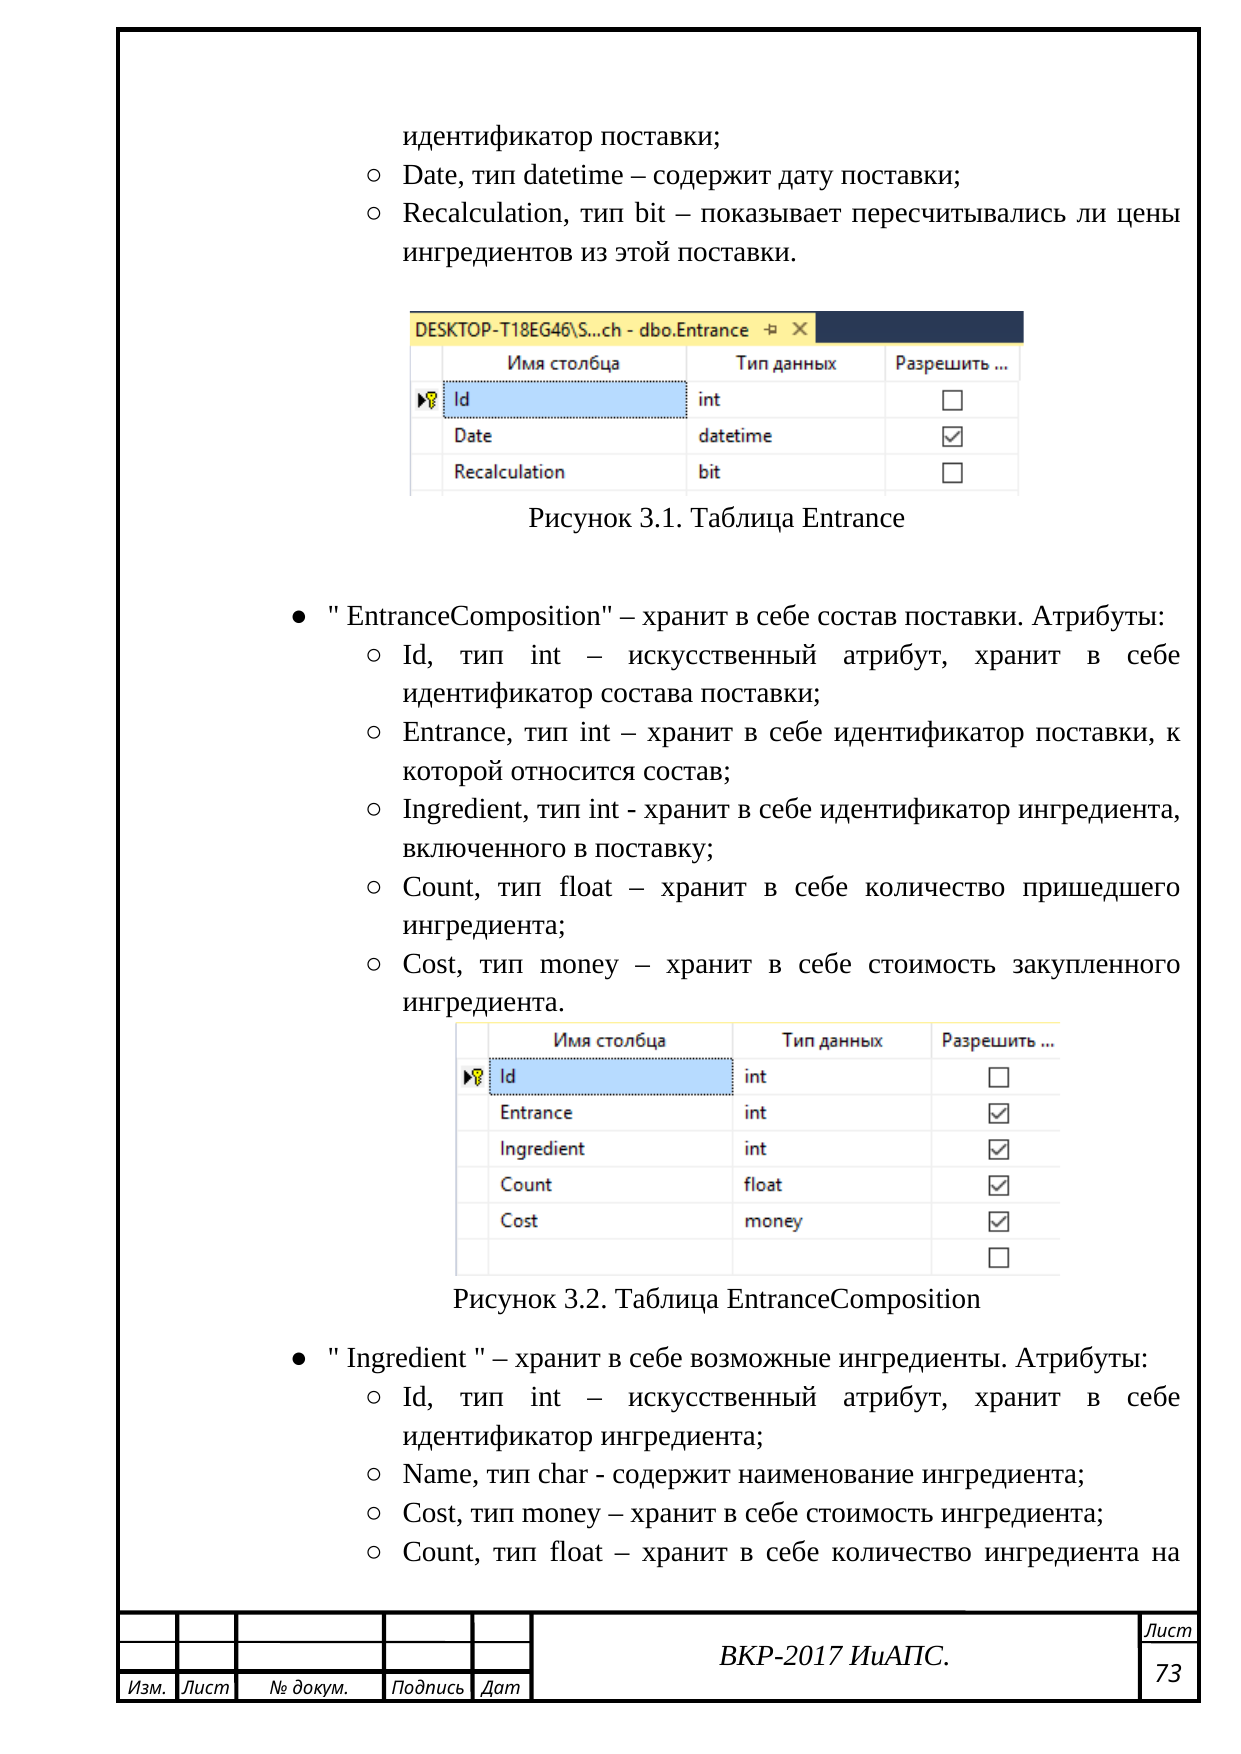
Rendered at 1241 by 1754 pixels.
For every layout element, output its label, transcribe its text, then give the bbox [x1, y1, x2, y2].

text Рисунок 3.2. Таблица EntranceComposition [252, 1281, 1181, 1314]
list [365, 1533, 1181, 1567]
picture [409, 311, 1024, 496]
list Ingredient, тип int - хранит в себе идентификатор ингредиента, включенного в поставку; [365, 791, 1181, 863]
list Date, тип datetime – содержит дату поставки; [365, 157, 1181, 190]
list Recalculation, тип bit – показывает пересчитывались ли цены ингредиентов из этой поставки. [365, 195, 1181, 267]
list Cost, тип money – хранит в себе стоимость закупленного ингредиента. [365, 946, 1181, 1018]
picture [455, 1022, 1061, 1276]
list " EntranceComposition" – хранит в себе состав поставки. Атрибуты: [290, 598, 1181, 632]
list Id, тип int – искусственный атрибут, хранит в себе идентификатор состава поставки; [365, 637, 1181, 709]
text Рисунок 3.1. Таблица Entrance [252, 500, 1181, 534]
list Id, тип int – искусственный атрибут, хранит в себе идентификатор ингредиента; [365, 1379, 1181, 1451]
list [365, 118, 1181, 152]
list Cost, тип money – хранит в себе стоимость ингредиента; [365, 1495, 1181, 1528]
list Name, тип char - содержит наименование ингредиента; [365, 1456, 1181, 1490]
list Count, тип float – хранит в себе количество пришедшего ингредиента; [365, 868, 1181, 941]
list Entrance, тип int – хранит в себе идентификатор поставки, к которой относится состав; [365, 714, 1181, 786]
list " Ingredient " – хранит в себе возможные ингредиенты. Атрибуты: [290, 1340, 1181, 1374]
